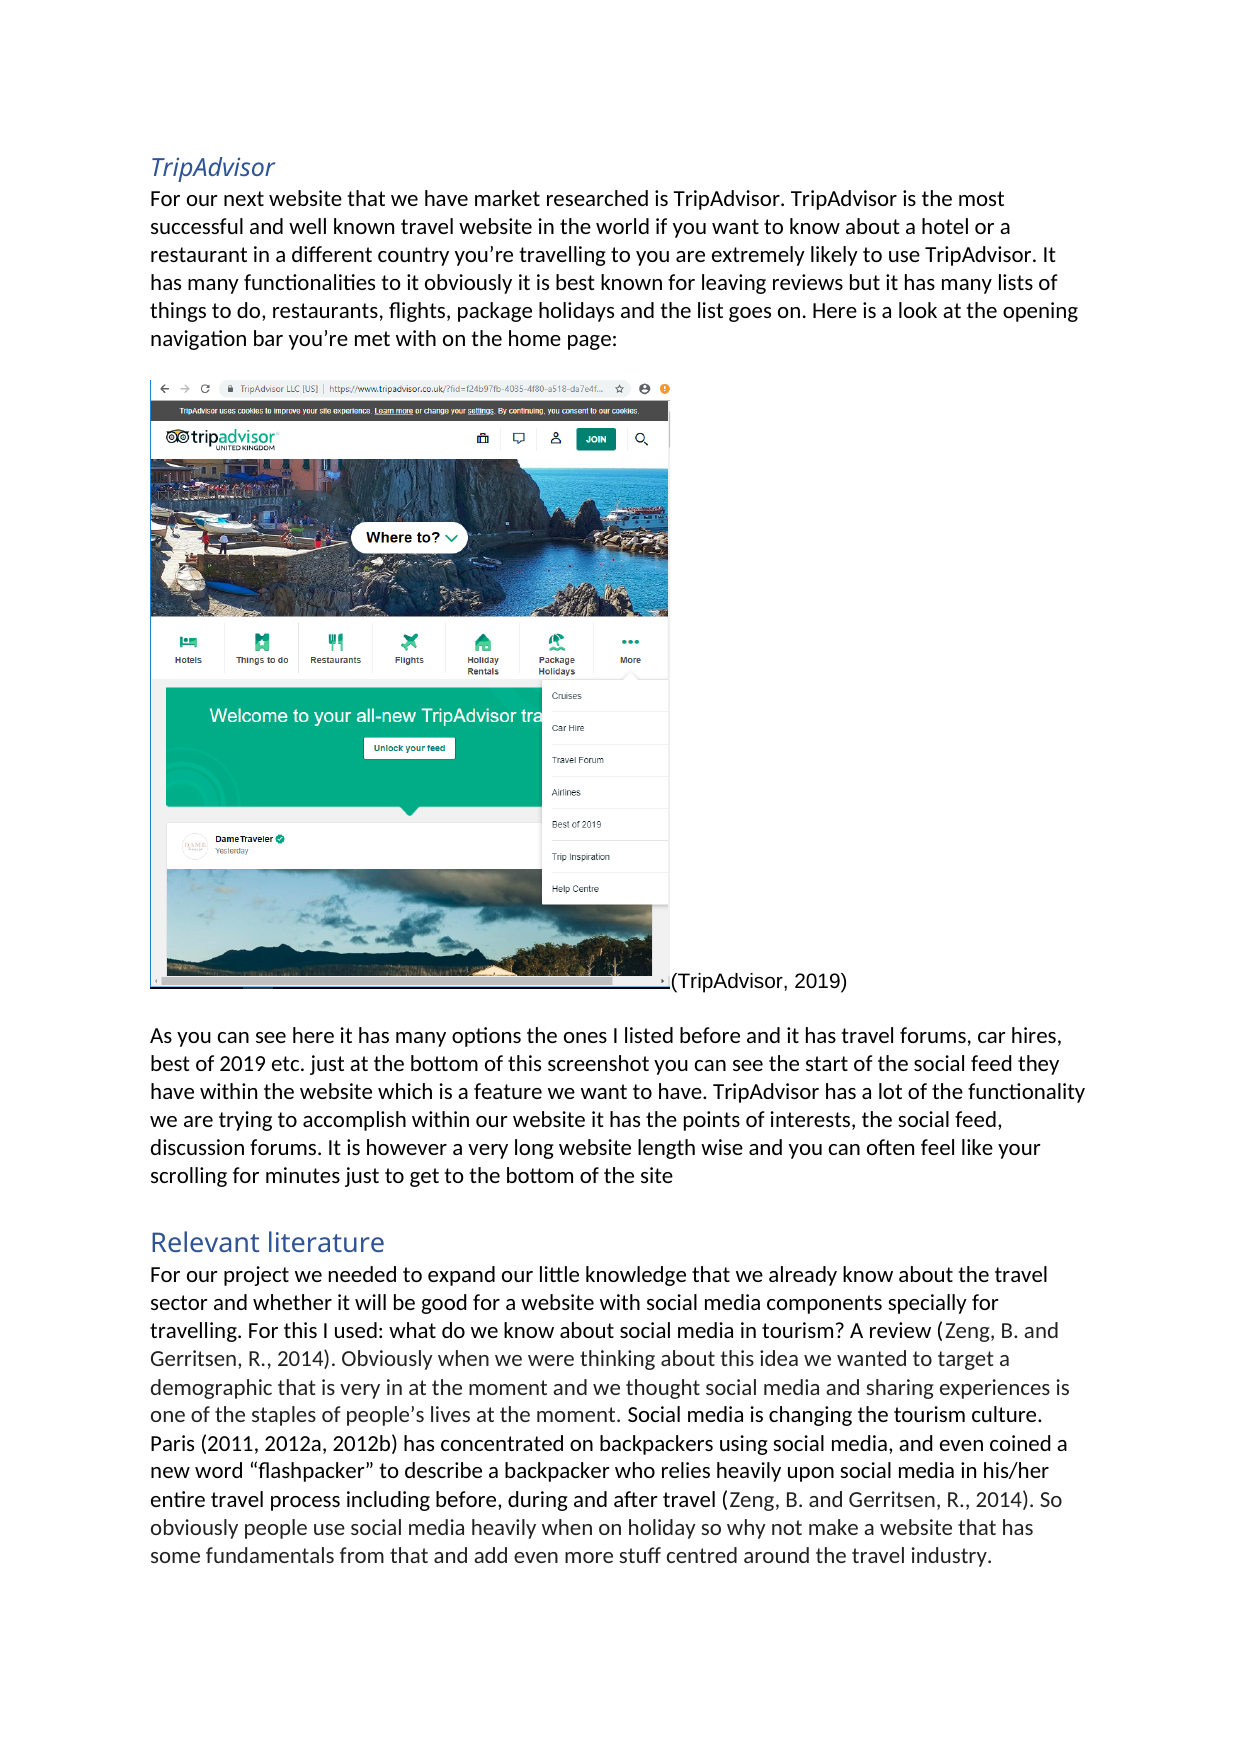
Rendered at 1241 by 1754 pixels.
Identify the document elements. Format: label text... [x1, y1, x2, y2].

picture [150, 380, 671, 989]
text As you can see here it has many options the ones I listed before and it has travel forums, car hires, best of 2019 etc. just at the bottom of this screenshot you can see the start of the social feed they have within the website which is a feature we want to have. TripAdvisor has a lot of the functionality we are trying to accomplish within our website it has the points of interests, the social feed, discussion forums. It is however a very long website length wise and you can often feel like your scrolling for minutes just to get to the bottom of the site [150, 1021, 1090, 1189]
text For our project we needed to expand our little knowledge that we already know about the travel sector and whether it will be good for a website with social media components specially for travelling. For this I used: what do we know about social media in tourism? A review (Zeng, B. and Gerritsen, R., 2014). Obviously when we were thinking about this idea we wanted to target a demographic that is very in at the moment and we thought social media and sharing experiences is one of the staples of people’s lives at the moment. Social media is changing the tourism culture. Paris (2011, 2012a, 2012b) has concentrated on backpackers using social media, and even coined a new word “flashpacker” to describe a backpacker who relies heavily upon social media in his/her entire travel process including before, during and after travel (Zeng, B. and Gerritsen, R., 2014). So obviously people use social media heavily when on holiday so why not make a website that has some fundamentals from that and add even more stuff centred around the travel industry. [150, 1261, 1090, 1569]
subtitle Relevant literature [150, 1224, 1090, 1261]
subtitle TripAdvisor [150, 150, 1090, 184]
text For our next website that we have market researched is TripAdvisor. TripAdvisor is the most successful and well known travel website in the world if you want to know about a hotel or a restaurant in a different country you’re travelling to you are extremely likely to use TripAdvisor. It has many functionalities to it obviously it is best known for leaving reviews but it has many lists of things to do, restaurants, flights, package holidays and the list goes on. Here is a look at the opening navigation bar you’re met with on the home page: [150, 184, 1090, 352]
text (TripAdvisor, 2019) [671, 380, 1090, 993]
